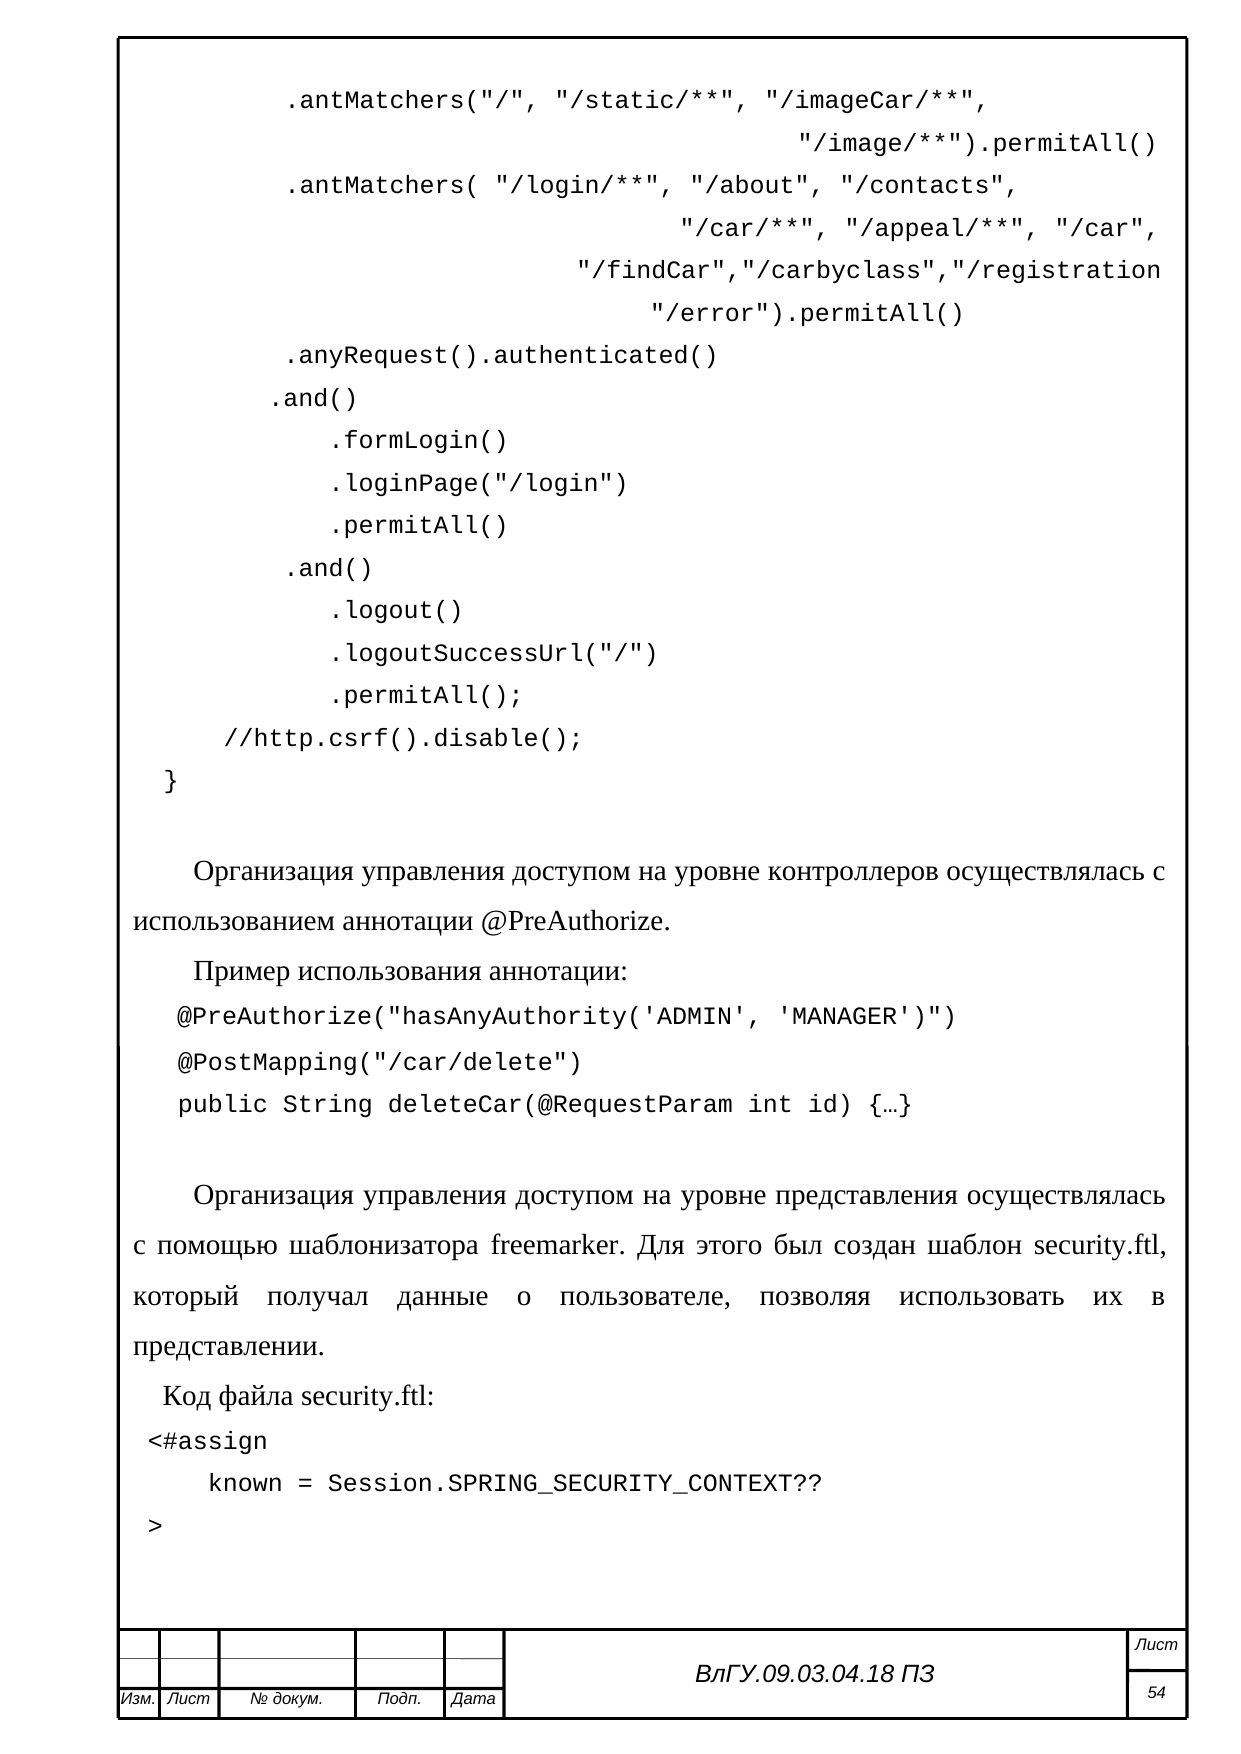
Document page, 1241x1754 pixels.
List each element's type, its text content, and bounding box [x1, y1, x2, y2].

text } [103, 768, 1167, 796]
text .antMatchers( "/login/**", "/about", "/contacts", "/car/**", "/appeal/**", "/car", [44, 173, 1167, 244]
text .permitAll() [103, 513, 1167, 541]
text .permitAll(); [103, 683, 1167, 711]
text <#assign [133, 1428, 1167, 1457]
text "/findCar","/carbyclass","/registration "/error").permitAll() [576, 258, 1167, 329]
text Пример использования аннотации: [133, 953, 1167, 987]
text @PostMapping("/car/delete") [148, 1049, 1167, 1078]
text Организация управления доступом на уровне контроллеров осуществлялась с использованием аннотации @PreAuthorize. [133, 853, 1167, 937]
text .and() [103, 555, 1167, 584]
text Организация управления доступом на уровне представления осуществлялась с помощью шаблонизатора freemarker. Для этого был создан шаблон security.ftl, который получал данные о пользователе, позволяя использовать их в представлении. [133, 1177, 1167, 1361]
text .logout() [103, 598, 1167, 626]
text .formLogin() [103, 428, 1167, 456]
text .and() [253, 385, 1167, 414]
text .antMatchers("/", "/static/**", "/imageCar/**", "/image/**").permitAll() [44, 88, 1167, 159]
text //http.csrf().disable(); [103, 725, 1167, 754]
text Код файла security.ftl: [133, 1378, 1167, 1412]
text > [133, 1513, 1167, 1542]
text known = Session.SPRING_SECURITY_CONTEXT?? [133, 1471, 1167, 1499]
text .logoutSuccessUrl("/") [103, 640, 1167, 669]
text public String deleteCar(@RequestParam int id) {…} [148, 1092, 1167, 1120]
text .loginPage("/login") [103, 470, 1167, 499]
text @PreAuthorize("hasAnyAuthority('ADMIN', 'MANAGER')") [148, 1004, 1167, 1032]
text .anyRequest().authenticated() [103, 343, 1167, 371]
